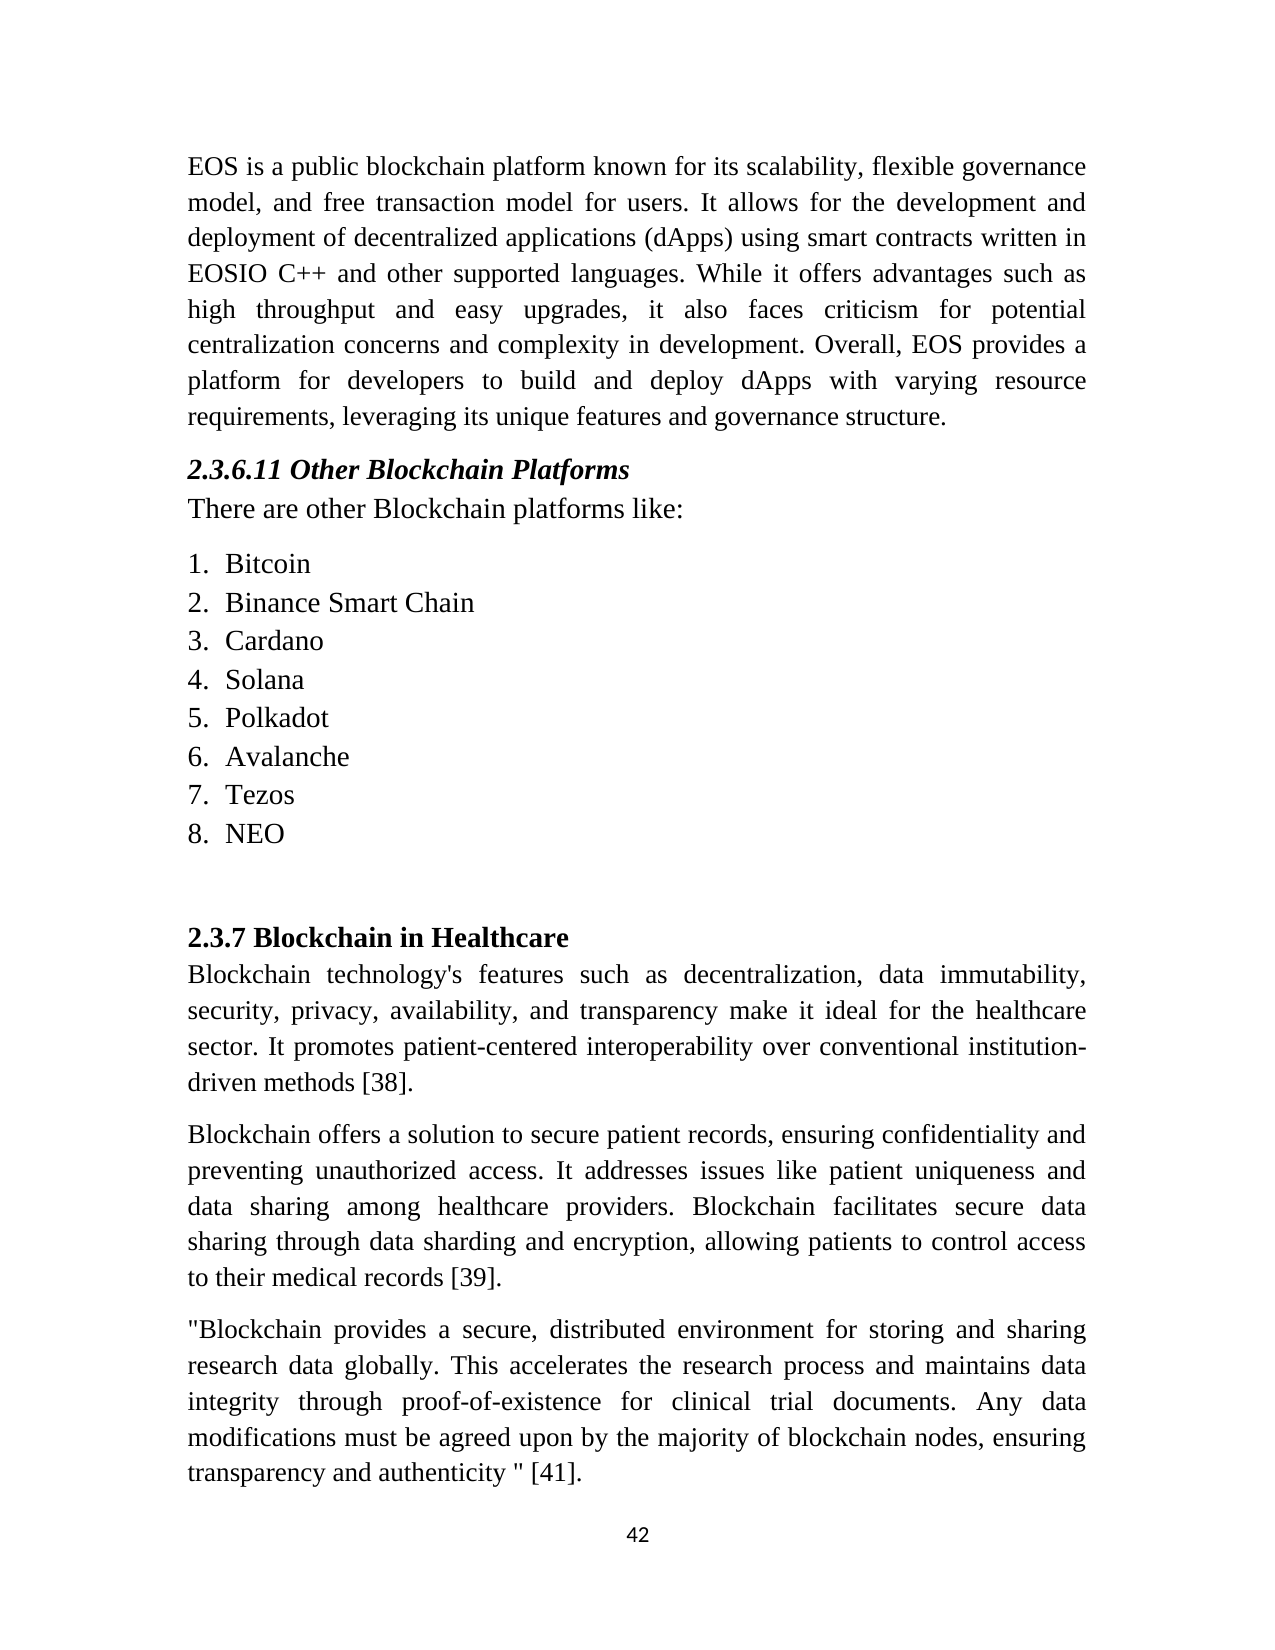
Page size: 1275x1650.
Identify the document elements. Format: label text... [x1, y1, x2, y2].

list NEO [187, 816, 1087, 849]
list Bitcoin [187, 546, 1087, 580]
text "Blockchain provides a secure, distributed environment for storing and sharing research data globally. This accelerates the research process and maintains data integrity through proof-of-existence for clinical trial documents. Any data modifications must be agreed upon by the majority of blockchain nodes, ensuring transparency and authenticity " [41]. [187, 1313, 1087, 1488]
text Blockchain offers a solution to secure patient records, ensuring confidentiality and preventing unauthorized access. It addresses issues like patient uniqueness and data sharing among healthcare providers. Blockchain facilitates secure data sharing through data sharding and encryption, allowing patients to control access to their medical records [39]. [187, 1118, 1087, 1292]
list Solana [187, 662, 1087, 695]
list Cardano [187, 623, 1087, 657]
subtitle 2.3.6.11 Other Blockchain Platforms [187, 452, 1087, 486]
list Tezos [187, 777, 1087, 811]
list Avalanche [187, 739, 1087, 772]
list Polkadot [187, 700, 1087, 734]
subtitle 2.3.7 Blockchain in Healthcare [187, 920, 1087, 954]
text Blockchain technology's features such as decentralization, data immutability, security, privacy, availability, and transparency make it ideal for the healthcare sector. It promotes patient-centered interoperability over conventional institution-driven methods [38]. [187, 959, 1087, 1097]
list Binance Smart Chain [187, 585, 1087, 618]
text There are other Blockchain platforms like: [187, 491, 1087, 524]
text EOS is a public blockchain platform known for its scalability, flexible governance model, and free transaction model for users. It allows for the development and deployment of decentralized applications (dApps) using smart contracts written in EOSIO C++ and other supported languages. While it offers advantages such as high throughput and easy upgrades, it also faces criticism for potential centralization concerns and complexity in development. Overall, EOS provides a platform for developers to build and deploy dApps with varying resource requirements, leveraging its unique features and governance structure. [187, 150, 1087, 431]
